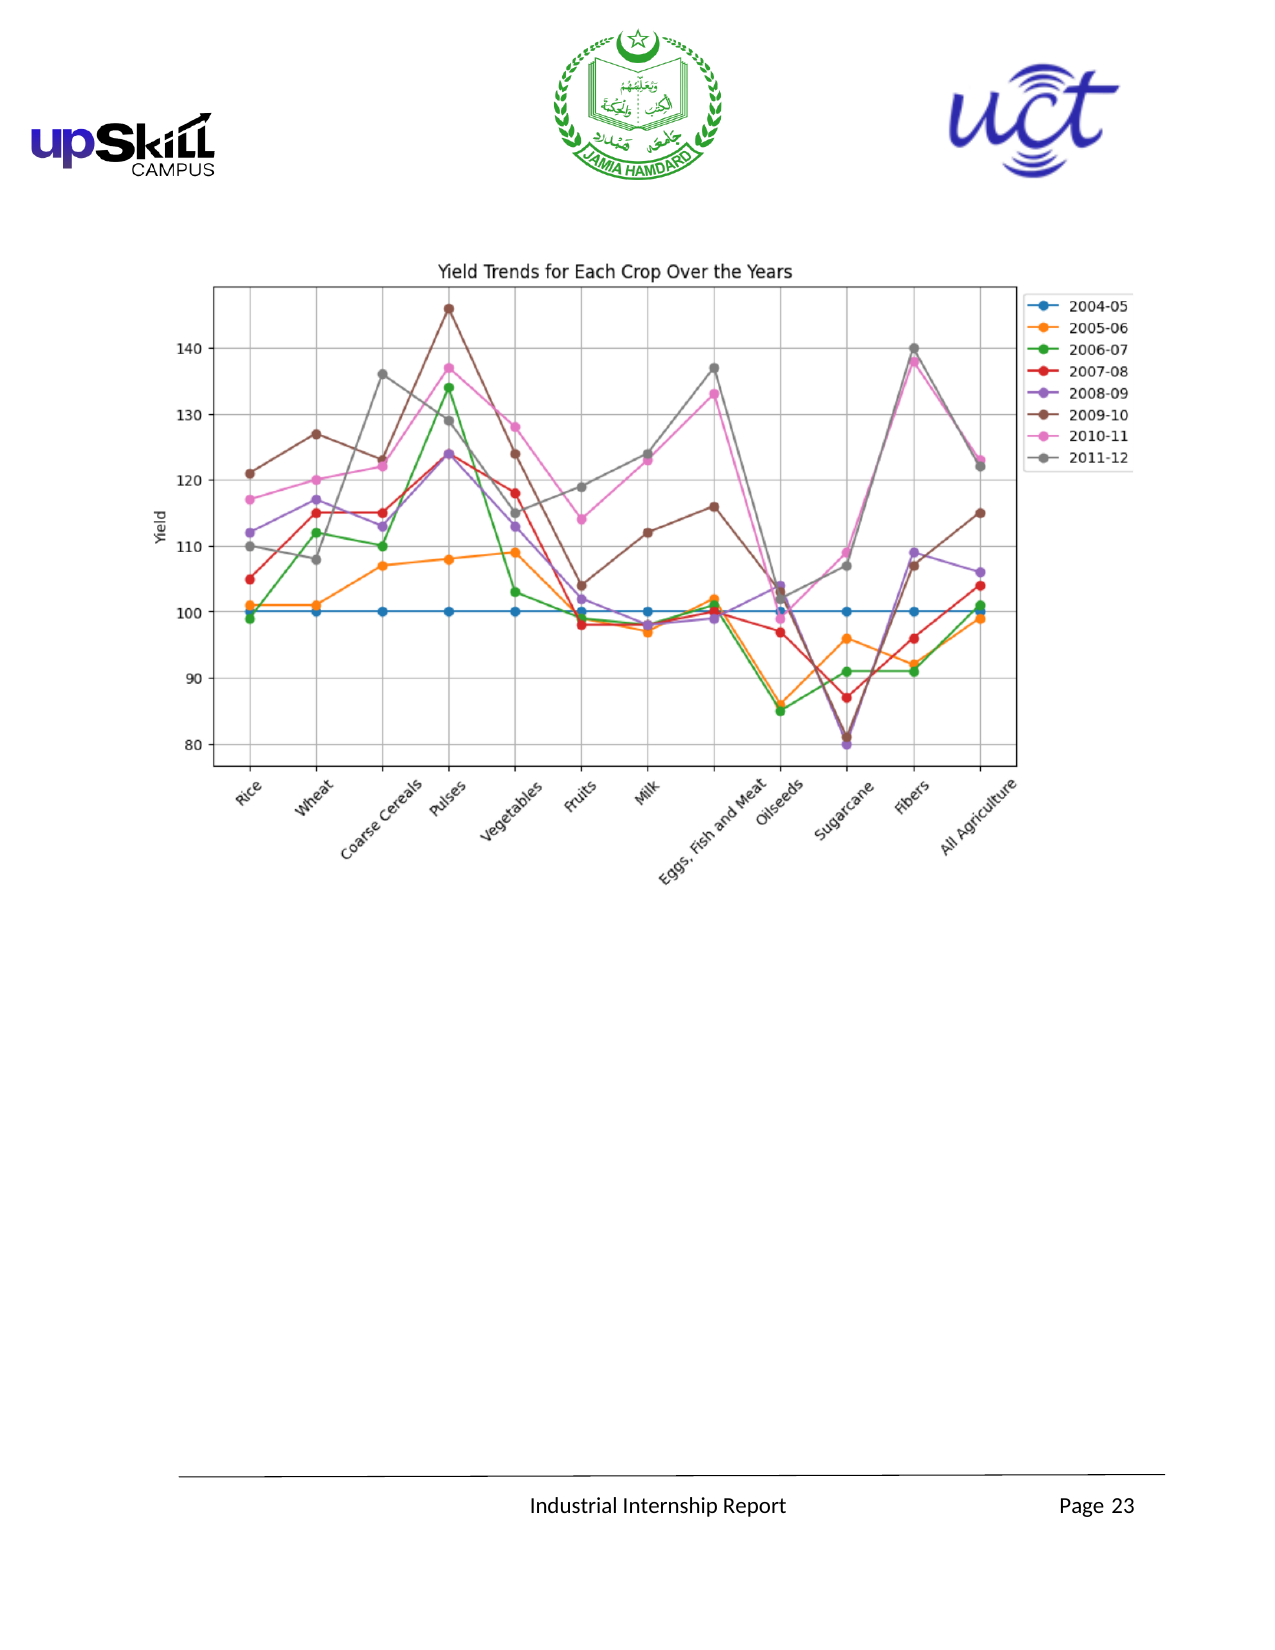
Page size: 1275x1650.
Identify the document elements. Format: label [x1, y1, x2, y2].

picture [946, 54, 1125, 180]
picture [553, 28, 722, 180]
picture [0, 100, 246, 180]
picture [150, 261, 1134, 891]
